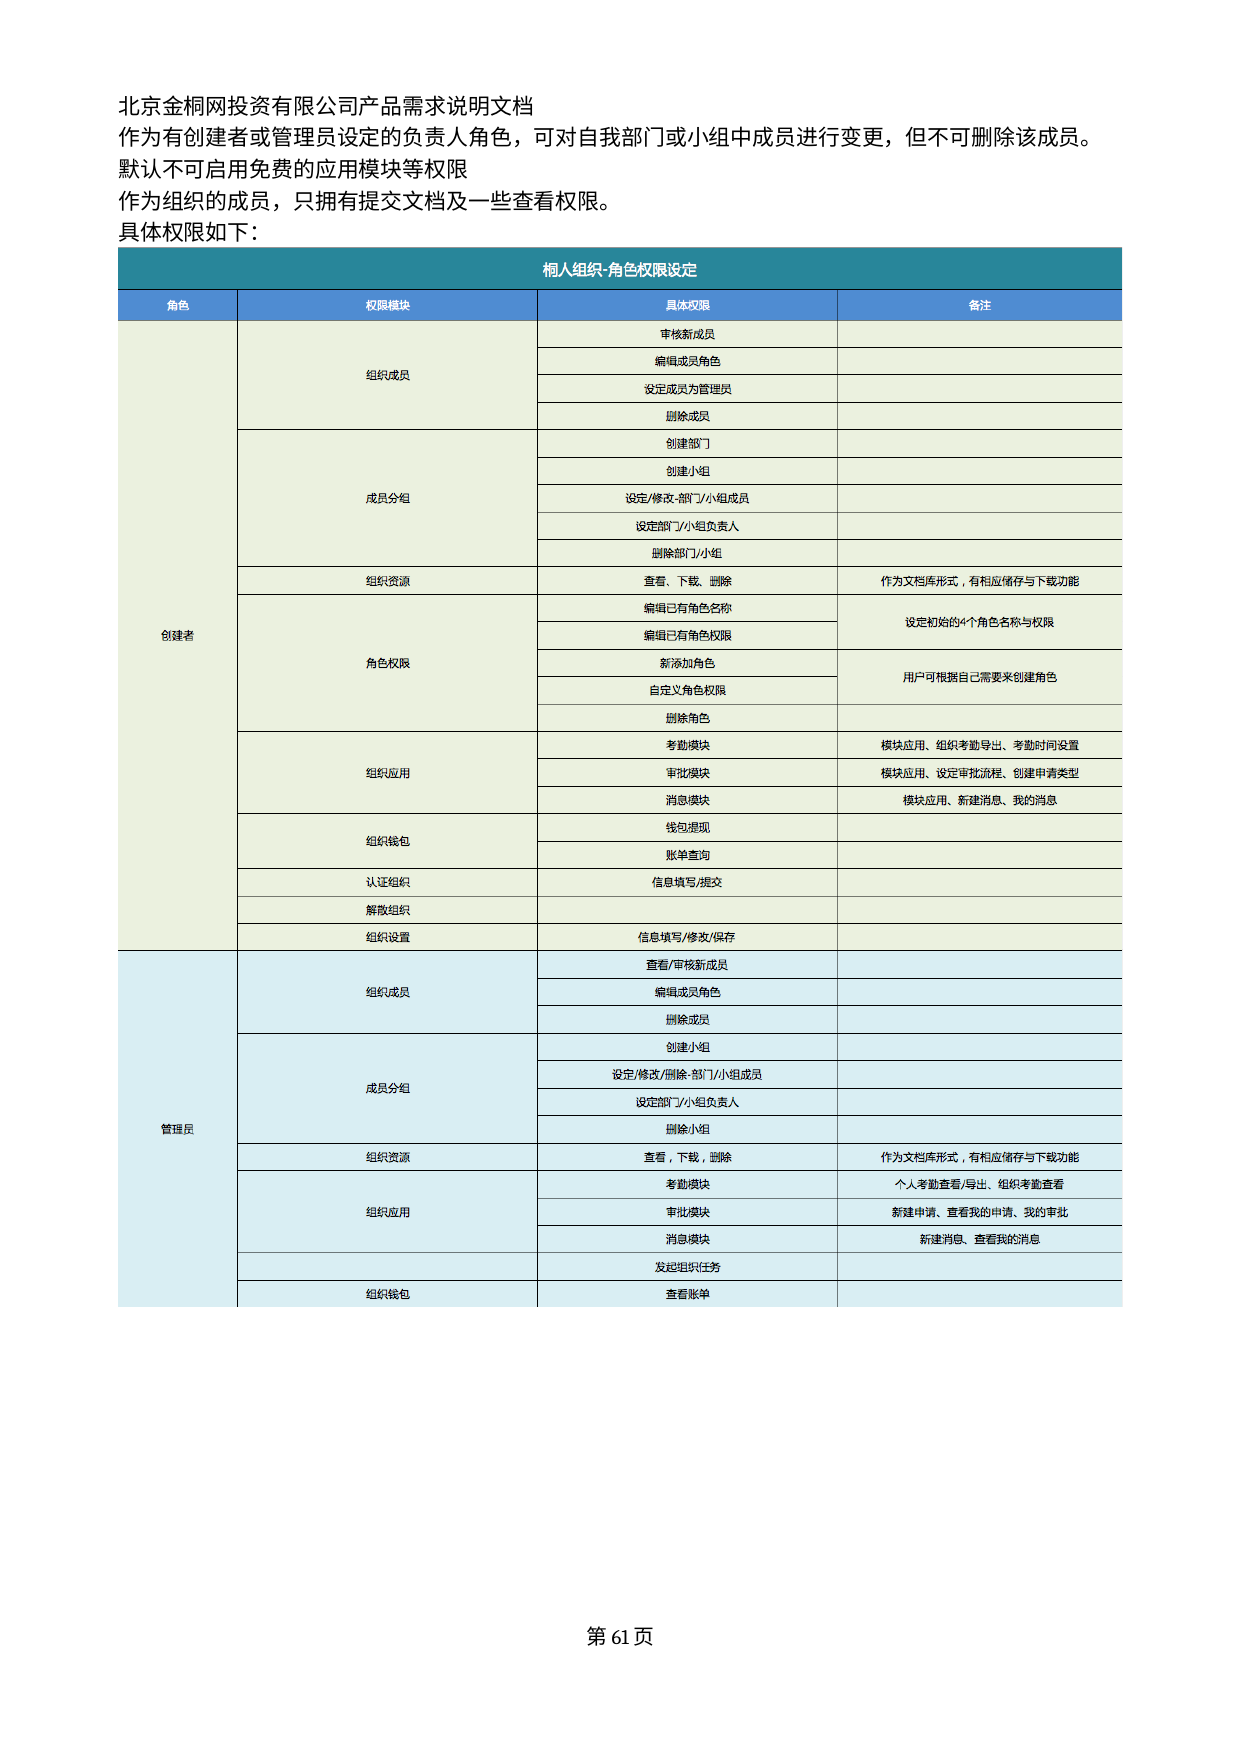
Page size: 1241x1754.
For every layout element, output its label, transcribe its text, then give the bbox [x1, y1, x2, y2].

text 具体权限如下： [118, 215, 1122, 247]
picture [118, 247, 1123, 1307]
text 作为有创建者或管理员设定的负责人角色，可对自我部门或小组中成员进行变更，但不可删除该成员。默认不可启用免费的应用模块等权限 [118, 120, 1122, 184]
text 作为组织的成员，只拥有提交文档及一些查看权限。 [118, 184, 1122, 215]
